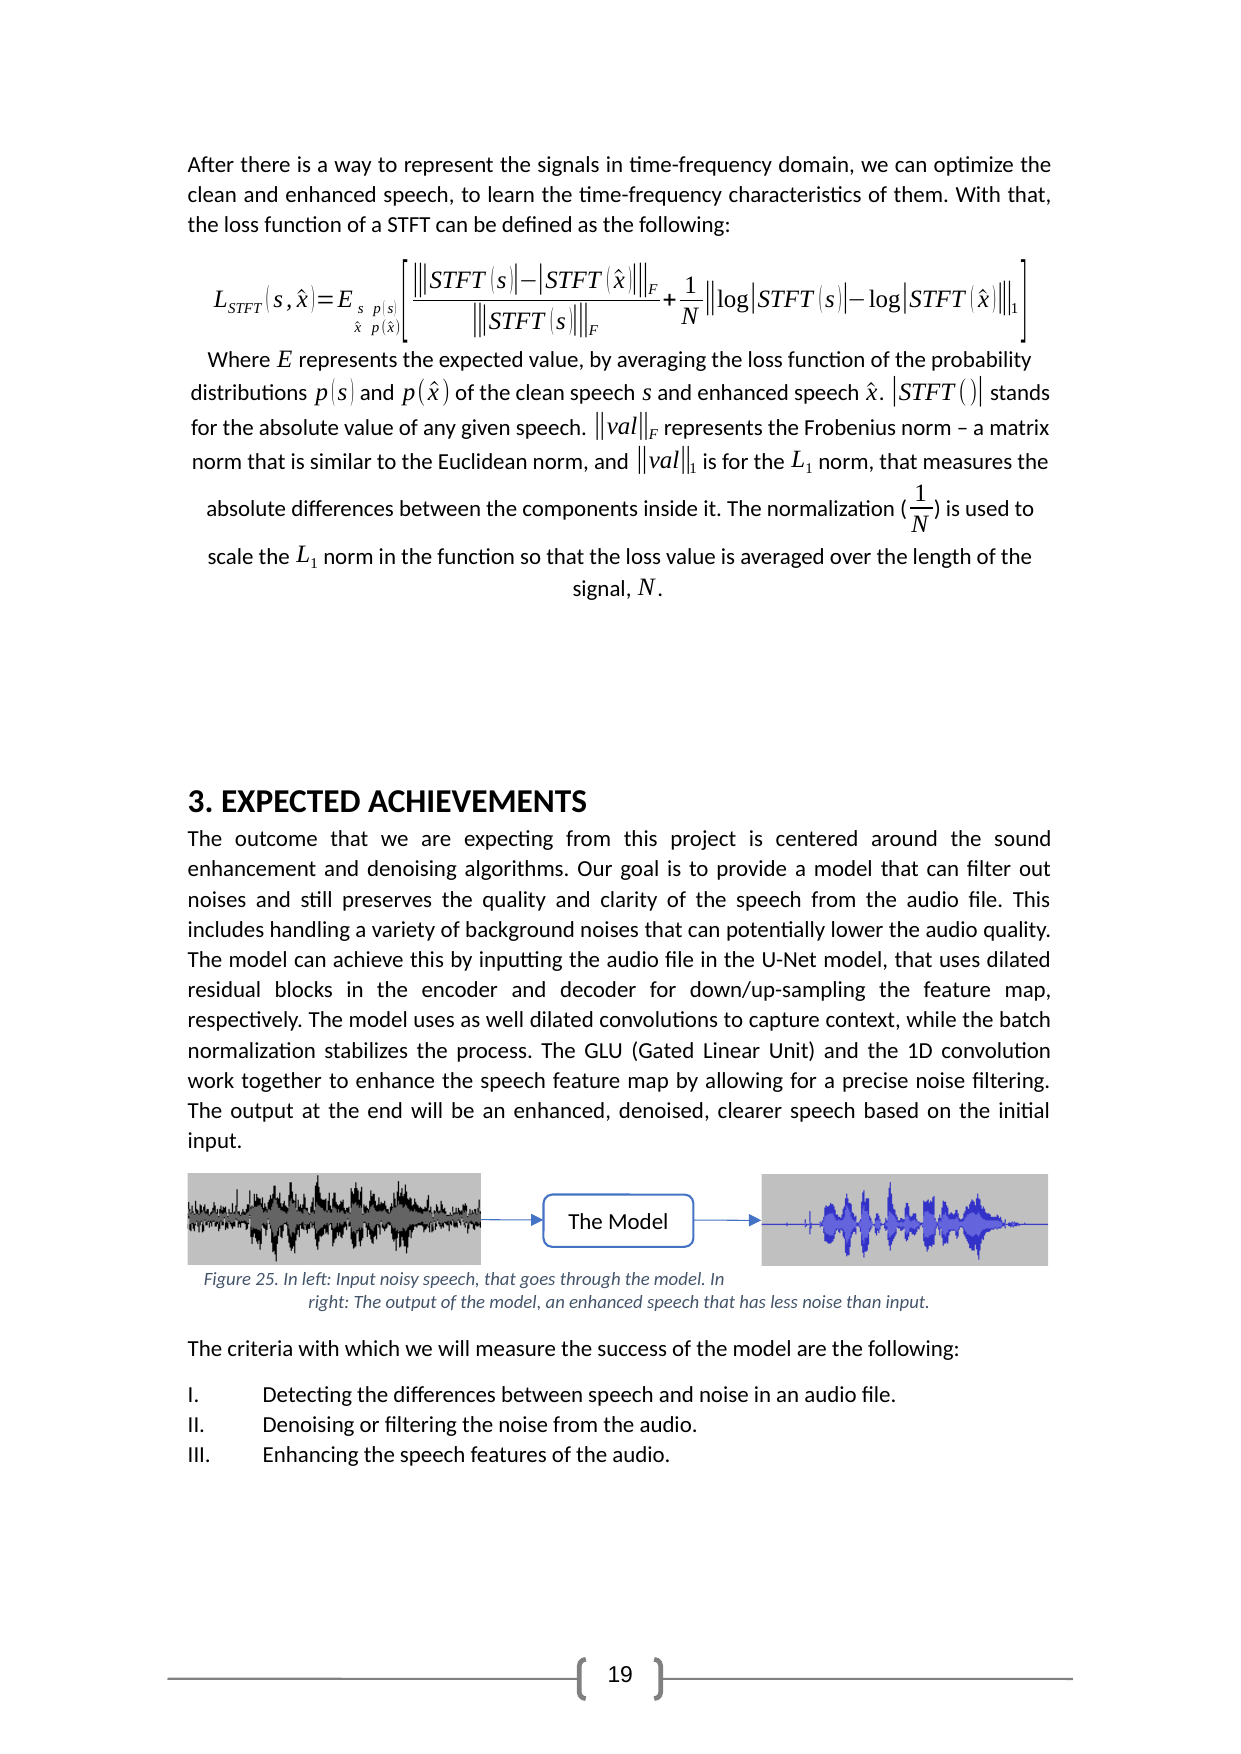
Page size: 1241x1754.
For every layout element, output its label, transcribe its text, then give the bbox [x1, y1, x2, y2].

picture [760, 1174, 1048, 1266]
text Where represents the expected value, by averaging the loss function of the probability distributions and of the clean speech and enhanced speech . stands for the absolute value of any given speech. represents the Frobenius norm – a matrix norm that is similar to the Euclidean norm, and is for the norm, that measures the absolute differences between the components inside it. The normalization () is used to scale the norm in the function so that the loss value is averaged over the length of the signal, . [187, 257, 1053, 632]
list Detecting the differences between speech and noise in an audio file. [187, 1381, 1053, 1409]
list Enhancing the speech features of the audio. [187, 1440, 1053, 1468]
text The criteria with which we will measure the success of the model are the following: [187, 1334, 1053, 1362]
text After there is a way to represent the signals in time-frequency domain, we can optimize the clean and enhanced speech, to learn the time-frequency characteristics of them. With that, the loss function of a STFT can be defined as the following: [187, 150, 1053, 238]
subtitle 3. EXPECTED ACHIEVEMENTS [187, 780, 1053, 821]
picture [187, 1173, 481, 1265]
text The outcome that we are expecting from this project is centered around the sound enhancement and denoising algorithms. Our goal is to provide a model that can filter out noises and still preserves the quality and clarity of the speech from the audio file. This includes handling a variety of background noises that can potentially lower the audio quality. The model can achieve this by inputting the audio file in the U-Net model, that uses dilated residual blocks in the encoder and decoder for down/up-sampling the feature map, respectively. The model uses as well dilated convolutions to capture context, while the batch normalization stabilizes the process. The GLU (Gated Linear Unit) and the 1D convolution work together to enhance the speech feature map by allowing for a precise noise filtering. The output at the end will be an enhanced, denoised, clearer speech based on the initial input. [187, 824, 1053, 1154]
text Figure 25. In left: Input noisy speech, that goes through the model. In right: The output of the model, an enhanced speech that has less noise than input. [187, 1267, 1053, 1313]
list Denoising or filtering the noise from the audio. [187, 1410, 1053, 1438]
